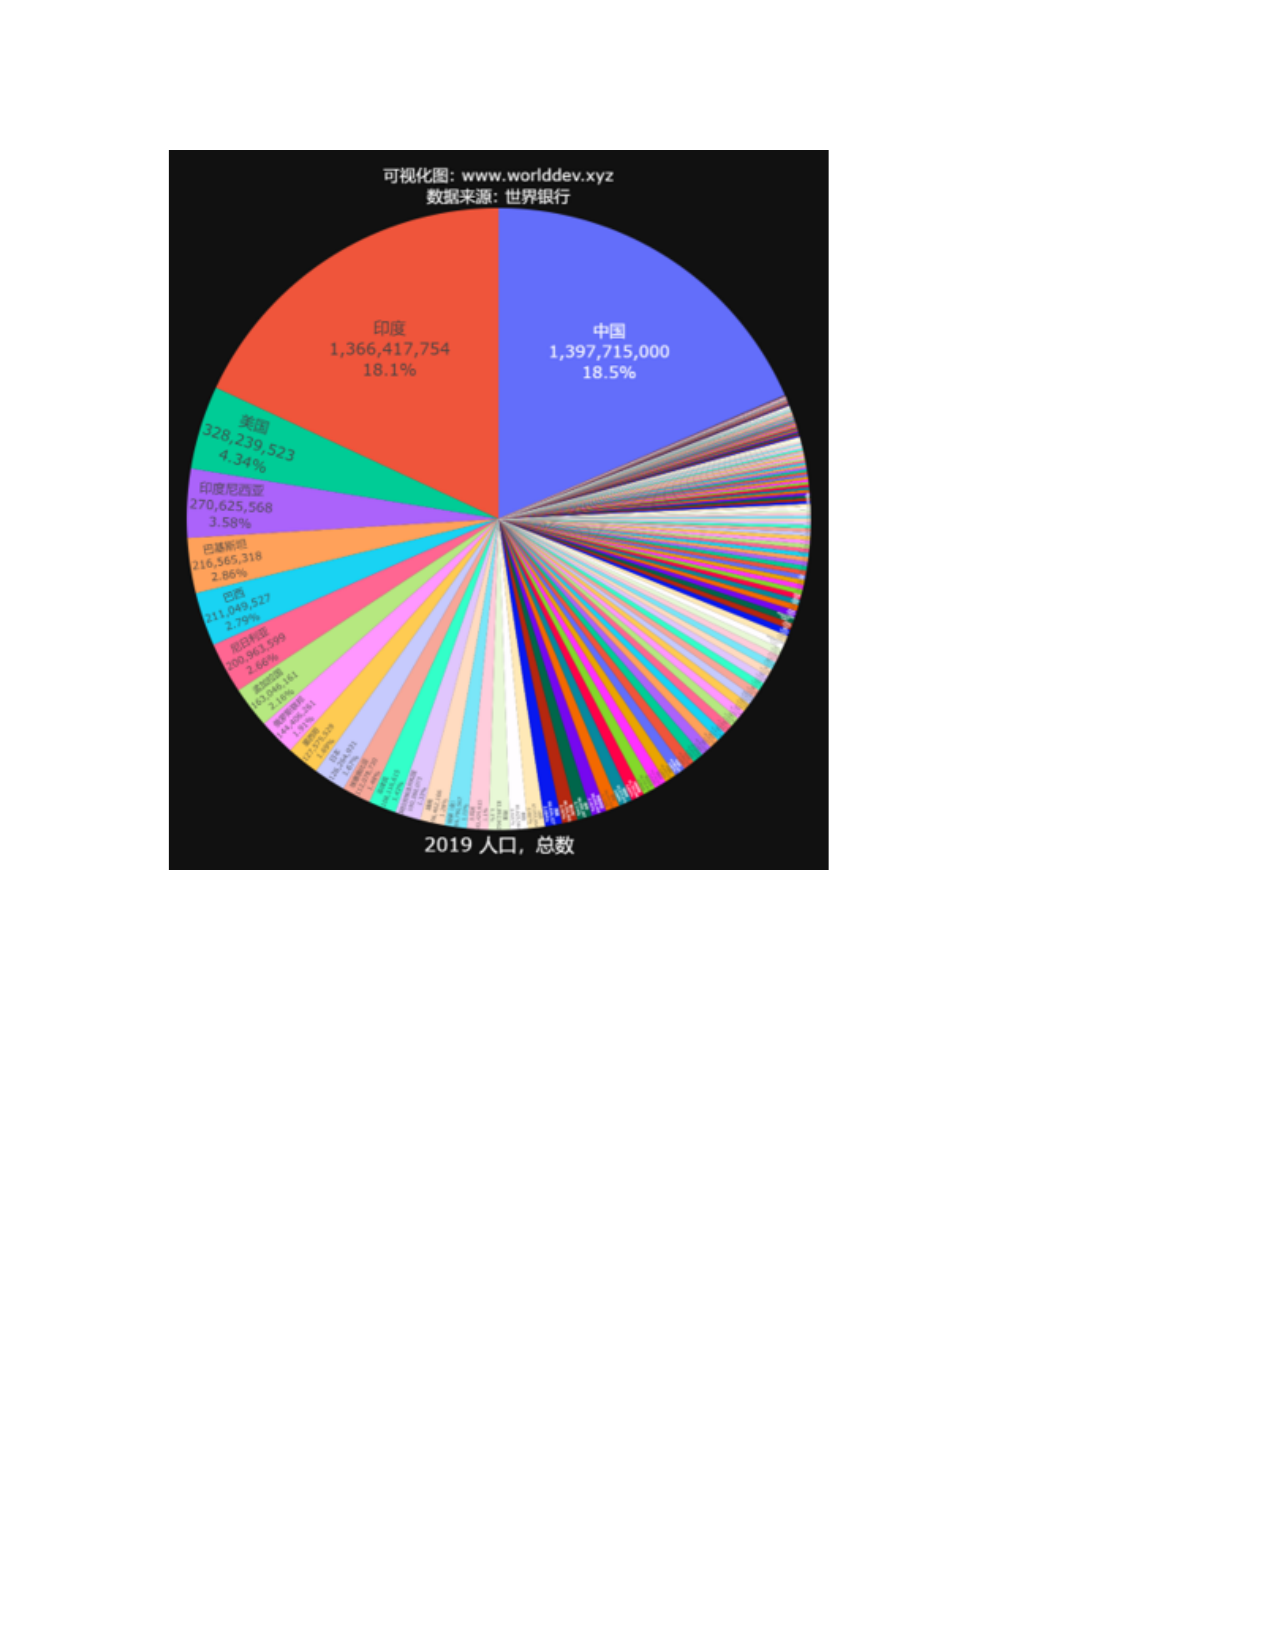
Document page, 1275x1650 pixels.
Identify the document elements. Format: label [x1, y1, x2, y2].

picture [168, 150, 829, 870]
